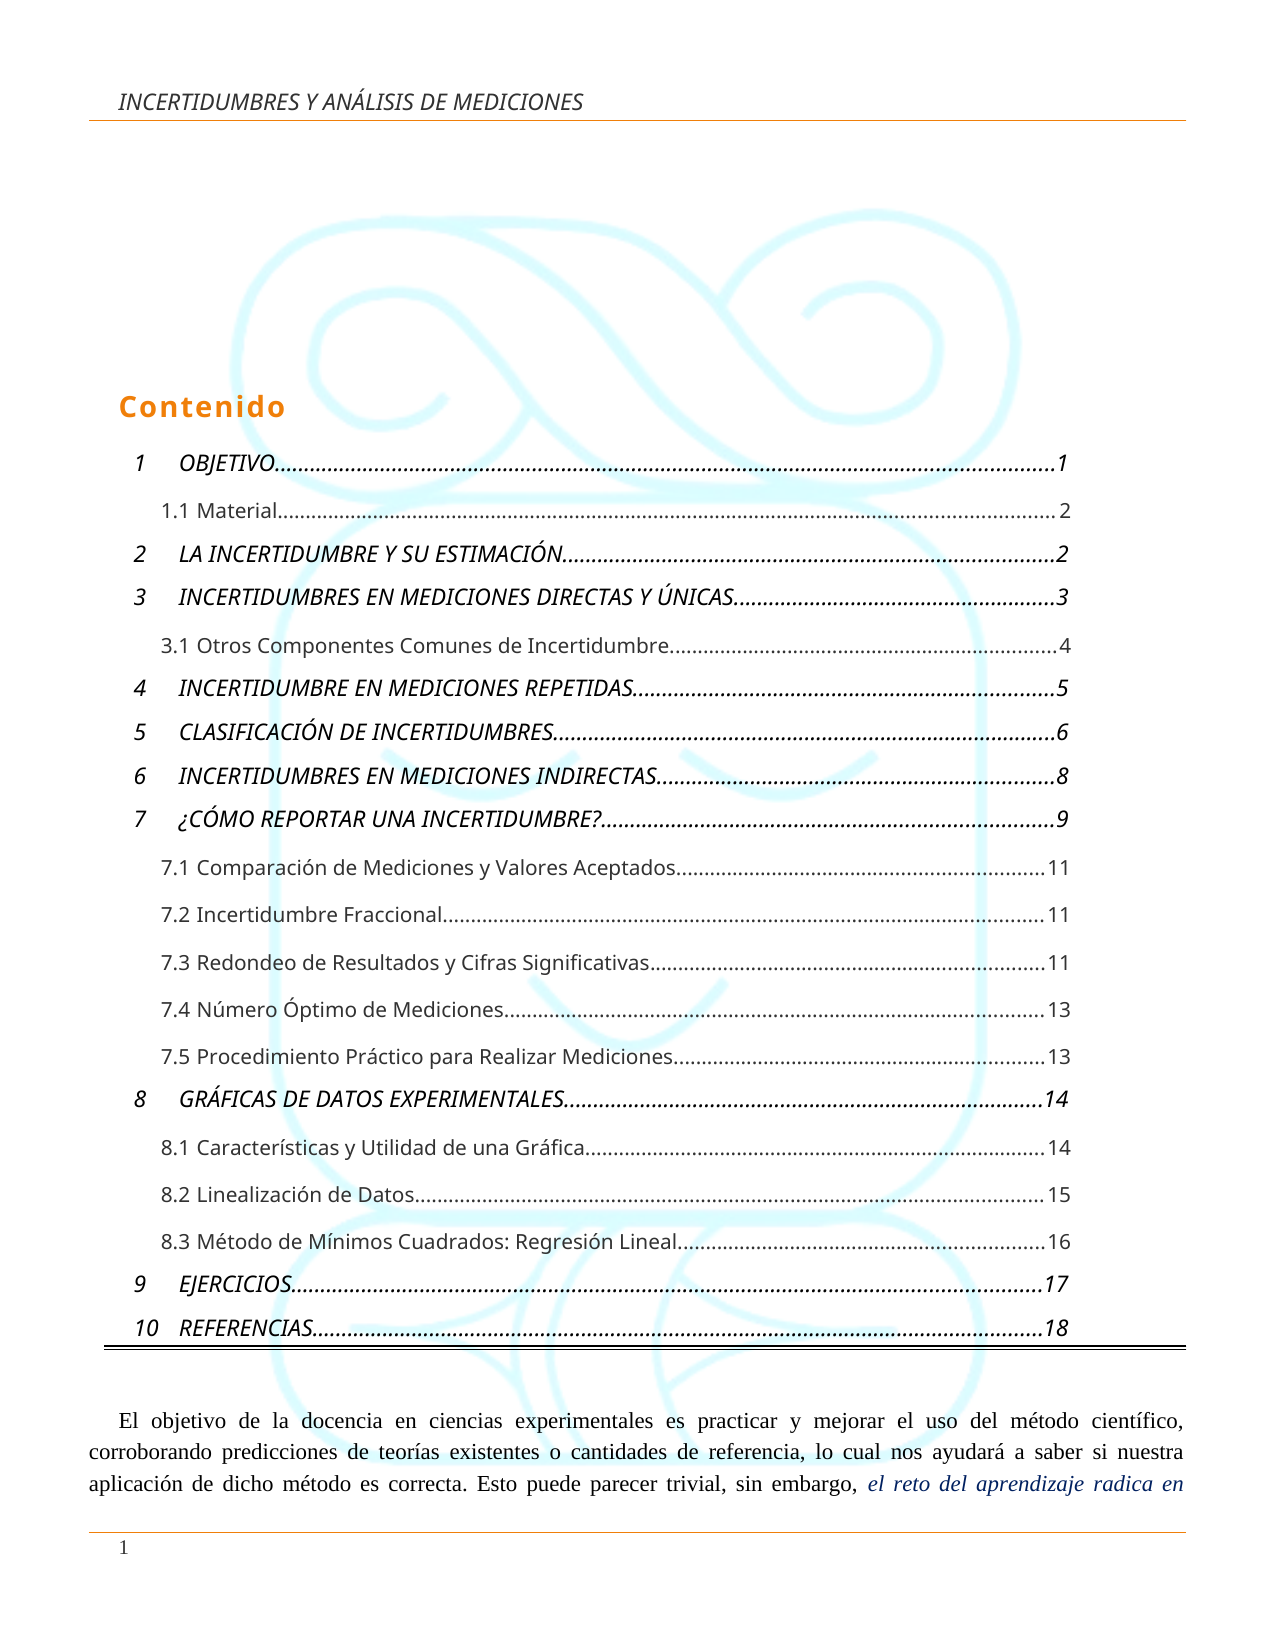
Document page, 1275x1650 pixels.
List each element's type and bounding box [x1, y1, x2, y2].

text [89, 1407, 1186, 1496]
